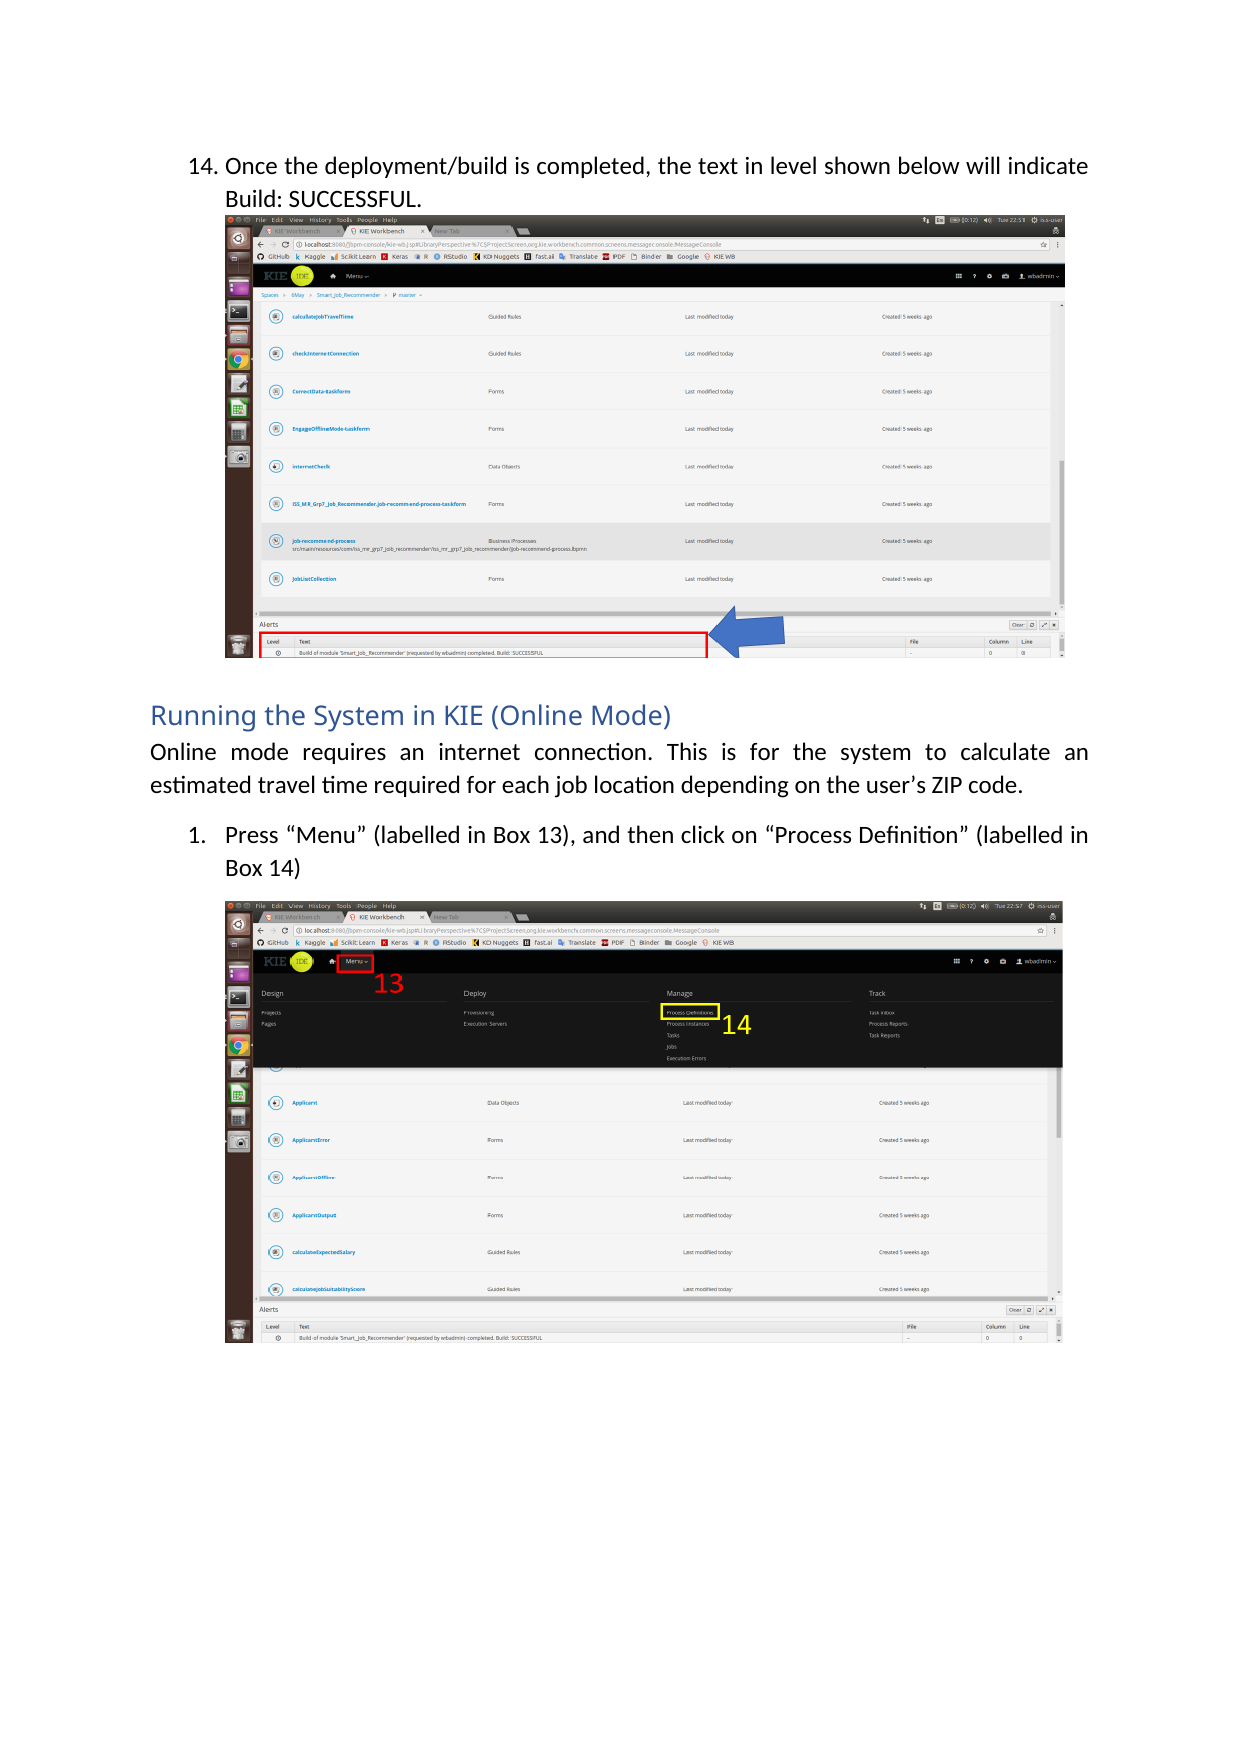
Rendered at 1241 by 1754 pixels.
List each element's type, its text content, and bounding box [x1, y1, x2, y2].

picture [225, 901, 1063, 1343]
text Online mode requires an internet connection. This is for the system to calculate an estimated travel time required for each job location depending on the user’s ZIP code. [150, 736, 1090, 800]
subtitle Running the System in KIE (Online Mode) [150, 696, 1090, 733]
picture [225, 215, 1065, 658]
list Press “Menu” (labelled in Box 13), and then click on “Process Definition” (labelled in Box 14) [187, 819, 1090, 882]
list Once the deployment/build is completed, the text in level shown below will indicate Build: SUCCESSFUL. [187, 150, 1090, 213]
